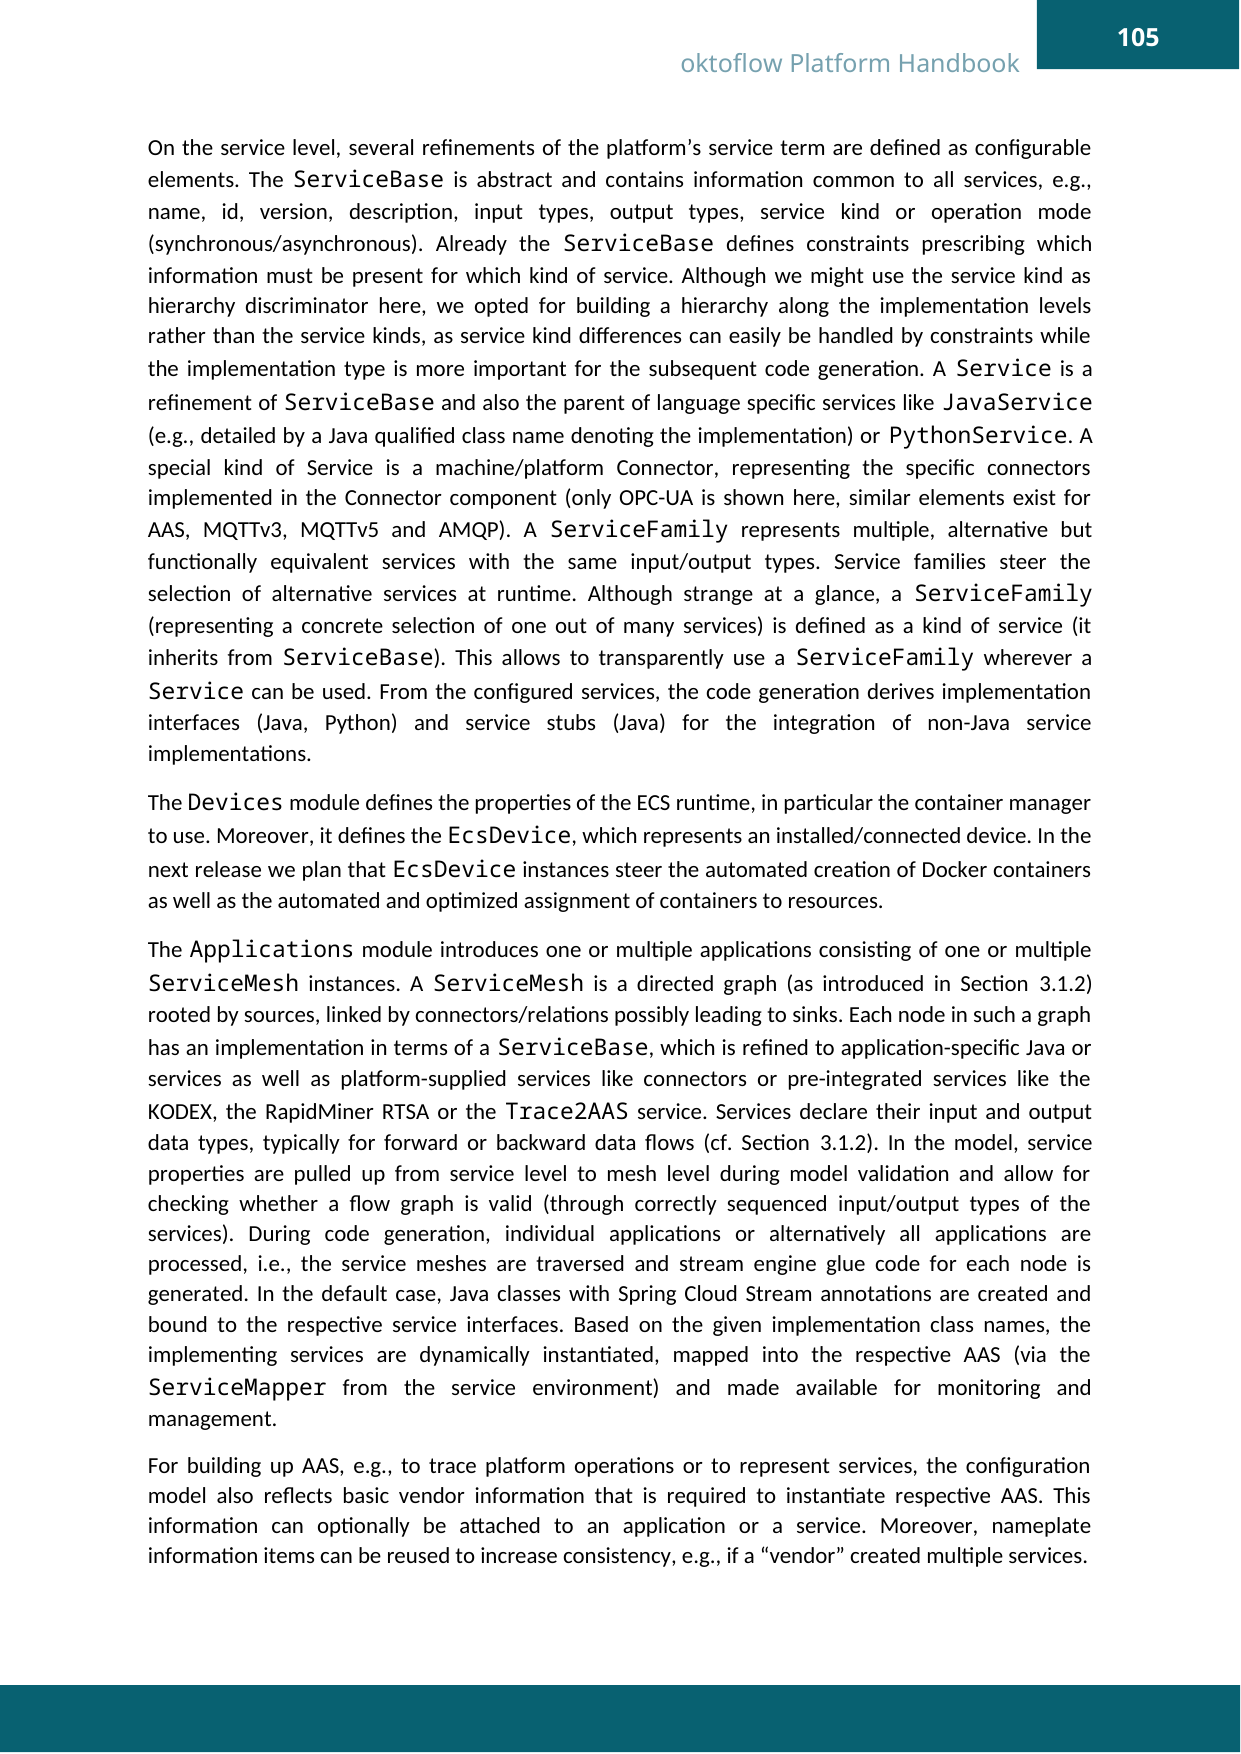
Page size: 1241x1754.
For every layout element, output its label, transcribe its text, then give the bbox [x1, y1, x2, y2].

text On the service level, several refinements of the platform’s service term are defined as configurable elements. The ServiceBase is abstract and contains information common to all services, e.g., name, id, version, description, input types, output types, service kind or operation mode (synchronous/asynchronous). Already the ServiceBase defines constraints prescribing which information must be present for which kind of service. Although we might use the service kind as hierarchy discriminator here, we opted for building a hierarchy along the implementation levels rather than the service kinds, as service kind differences can easily be handled by constraints while the implementation type is more important for the subsequent code generation. A Service is a refinement of ServiceBase and also the parent of language specific services like JavaService (e.g., detailed by a Java qualified class name denoting the implementation) or PythonService. A special kind of Service is a machine/platform Connector, representing the specific connectors implemented in the Connector component (only OPC-UA is shown here, similar elements exist for AAS, MQTTv3, MQTTv5 and AMQP). A ServiceFamily represents multiple, alternative but functionally equivalent services with the same input/output types. Service families steer the selection of alternative services at runtime. Although strange at a glance, a ServiceFamily (representing a concrete selection of one out of many services) is defined as a kind of service (it inherits from ServiceBase). This allows to transparently use a ServiceFamily wherever a Service can be used. From the configured services, the code generation derives implementation interfaces (Java, Python) and service stubs (Java) for the integration of non-Java service implementations. [148, 133, 1093, 767]
text The Devices module defines the properties of the ECS runtime, in particular the container manager to use. Moreover, it defines the EcsDevice, which represents an installed/connected device. In the next release we plan that EcsDevice instances steer the automated creation of Docker containers as well as the automated and optimized assignment of containers to resources. [148, 786, 1093, 914]
text The Applications module introduces one or multiple applications consisting of one or multiple ServiceMesh instances. A ServiceMesh is a directed graph (as introduced in Section 3.1.2) rooted by sources, linked by connectors/relations possibly leading to sinks. Each node in such a graph has an implementation in terms of a ServiceBase, which is refined to application-specific Java or services as well as platform-supplied services like connectors or pre-integrated services like the KODEX, the RapidMiner RTSA or the Trace2AAS service. Services declare their input and output data types, typically for forward or backward data flows (cf. Section 3.1.2). In the model, service properties are pulled up from service level to mesh level during model validation and allow for checking whether a flow graph is valid (through correctly sequenced input/output types of the services). During code generation, individual applications or alternatively all applications are processed, i.e., the service meshes are traversed and stream engine glue code for each node is generated. In the default case, Java classes with Spring Cloud Stream annotations are created and bound to the respective service interfaces. Based on the given implementation class names, the implementing services are dynamically instantiated, mapped into the respective AAS (via the ServiceMapper from the service environment) and made available for monitoring and management. [148, 933, 1093, 1432]
text For building up AAS, e.g., to trace platform operations or to represent services, the configuration model also reflects basic vendor information that is required to instantiate respective AAS. This information can optionally be attached to an application or a service. Moreover, nameplate information items can be reused to increase consistency, e.g., if a “vendor” created multiple services. [148, 1451, 1093, 1569]
